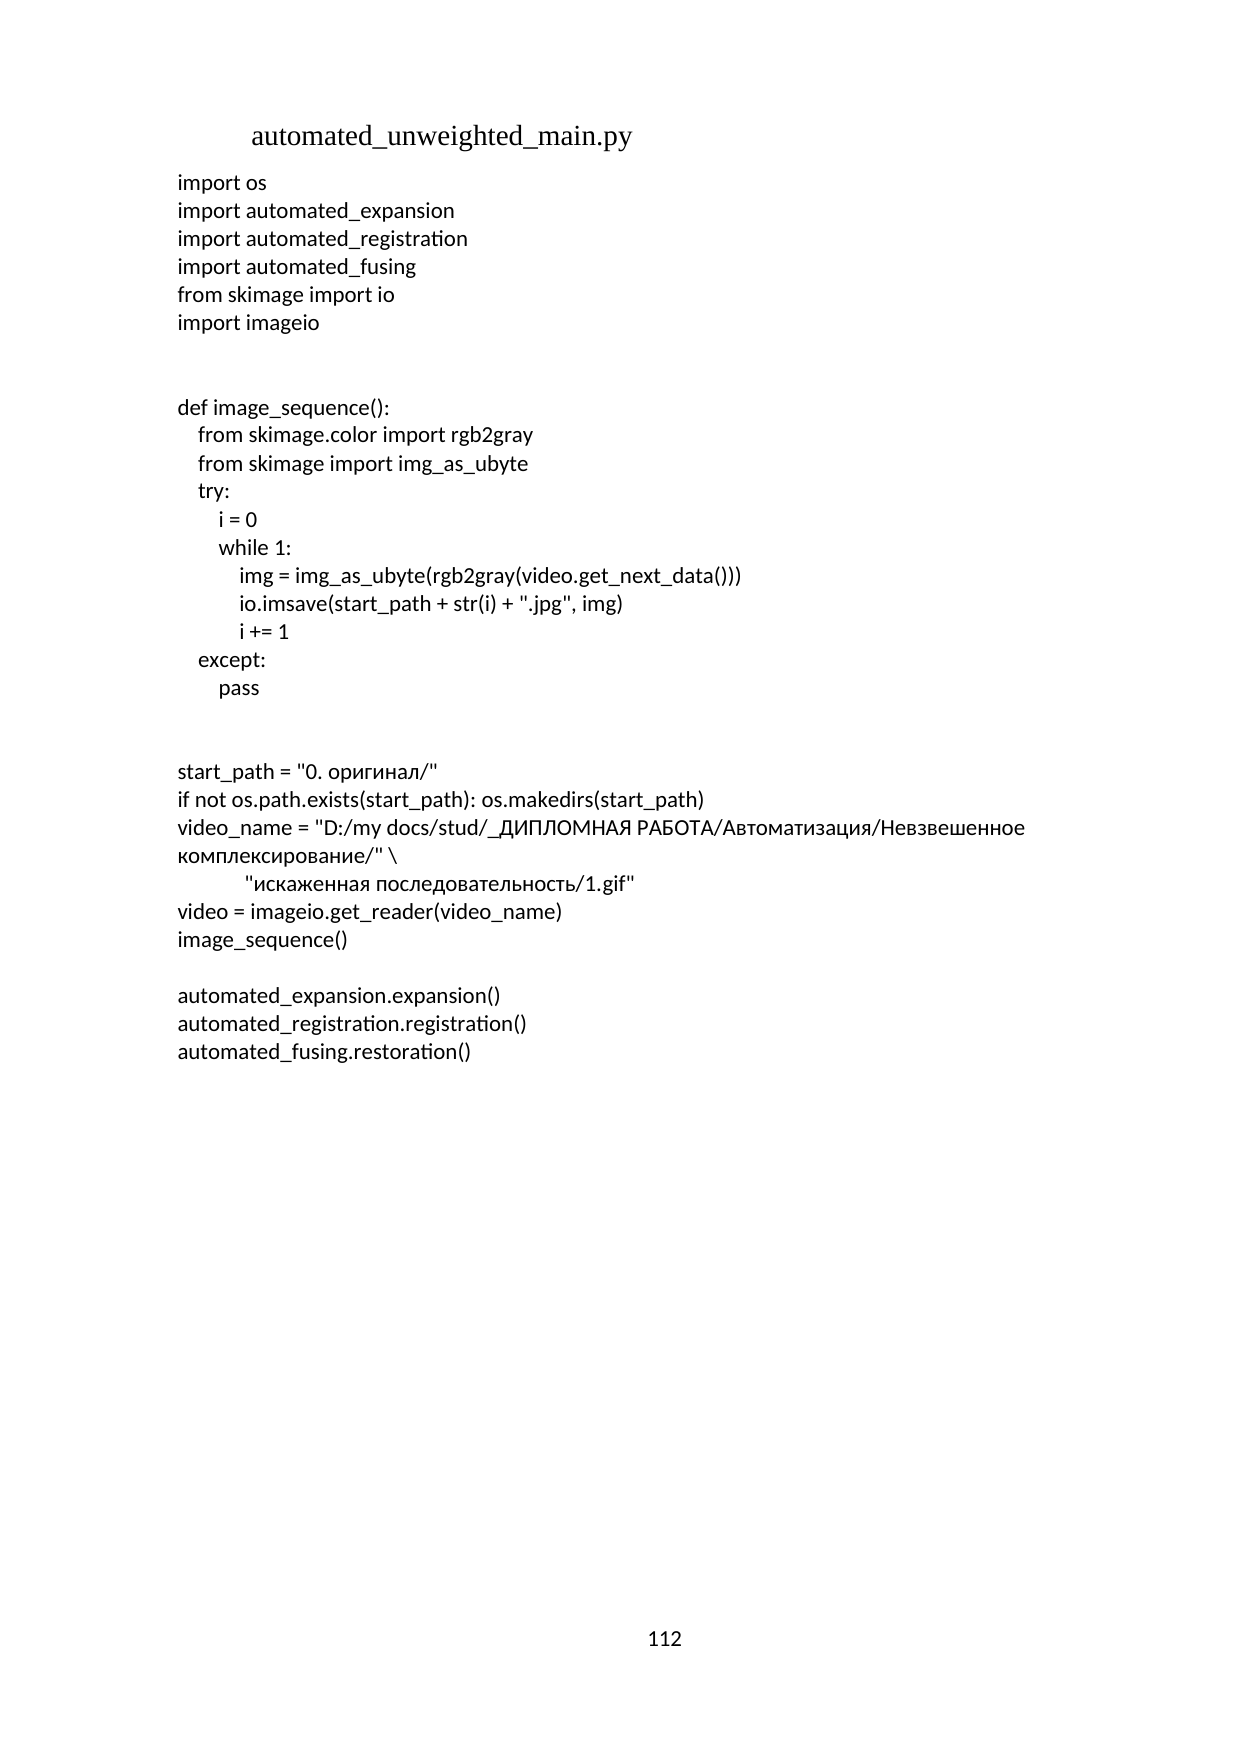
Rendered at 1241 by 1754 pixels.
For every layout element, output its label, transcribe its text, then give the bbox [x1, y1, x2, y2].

text io.imsave(start_path + str(i) + ".jpg", img) [177, 589, 1152, 617]
text import imageio [177, 308, 1152, 337]
text pass [177, 673, 1152, 701]
text start_path = "0. оригинал/" [177, 757, 1152, 785]
text automated_unweighted_main.py [177, 118, 1152, 152]
text automated_registration.registration() [177, 1009, 1152, 1037]
text import automated_expansion [177, 196, 1152, 224]
text try: [177, 477, 1152, 505]
text "искаженная последовательность/1.gif" [177, 869, 1152, 897]
text from skimage import img_as_ubyte [177, 449, 1152, 477]
text if not os.path.exists(start_path): os.makedirs(start_path) [177, 785, 1152, 813]
text import os [177, 168, 1152, 196]
text i += 1 [177, 617, 1152, 645]
text import automated_fusing [177, 252, 1152, 281]
text automated_fusing.restoration() [177, 1037, 1152, 1065]
text image_sequence() [177, 925, 1152, 953]
text i = 0 [177, 505, 1152, 533]
text except: [177, 645, 1152, 673]
text video_name = "D:/my docs/stud/_ДИПЛОМНАЯ РАБОТА/Автоматизация/Невзвешенное комплексирование/" \ [177, 813, 1152, 869]
text import automated_registration [177, 224, 1152, 252]
text video = imageio.get_reader(video_name) [177, 897, 1152, 925]
text while 1: [177, 533, 1152, 561]
text img = img_as_ubyte(rgb2gray(video.get_next_data())) [177, 561, 1152, 589]
text def image_sequence(): [177, 393, 1152, 421]
text automated_expansion.expansion() [177, 981, 1152, 1009]
text from skimage.color import rgb2gray [177, 421, 1152, 449]
text from skimage import io [177, 281, 1152, 308]
